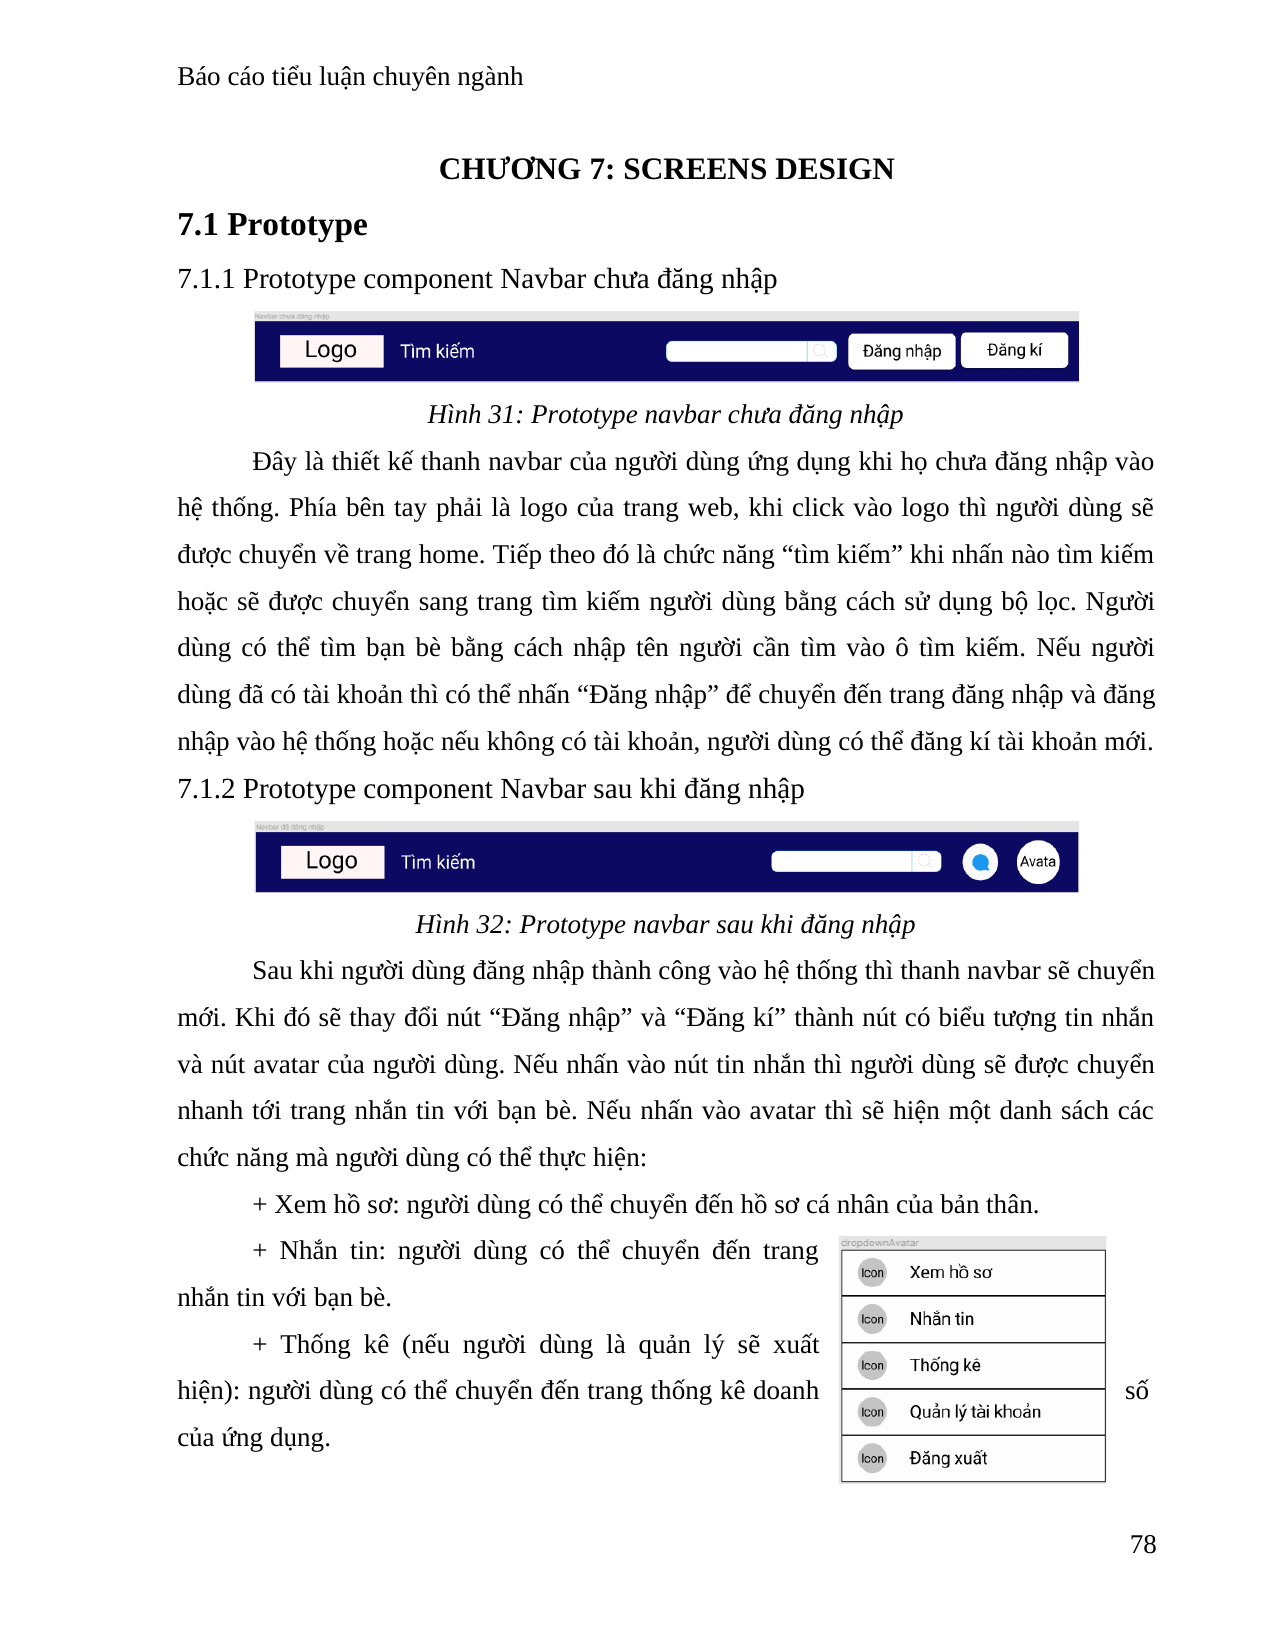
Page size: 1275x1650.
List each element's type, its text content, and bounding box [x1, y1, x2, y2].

text + Xem hồ sơ: người dùng có thể chuyển đến hồ sơ cá nhân của bản thân. [177, 1188, 1156, 1219]
text 7.1.1 Prototype component Navbar chưa đăng nhập [177, 261, 1156, 295]
text + Thống kê (nếu người dùng là quản lý sẽ xuất hiện): người dùng có thể chuyển đến trang thống kê doanh số của ứng dụng. [177, 1328, 838, 1452]
picture [838, 1236, 1107, 1484]
picture [254, 311, 1080, 383]
text Hình 32: Prototype navbar sau khi đăng nhập [177, 908, 1156, 939]
picture [254, 821, 1080, 893]
text 7.1.2 Prototype component Navbar sau khi đăng nhập [177, 772, 1156, 805]
text Sau khi người dùng đăng nhập thành công vào hệ thống thì thanh navbar sẽ chuyển mới. Khi đó sẽ thay đổi nút “Đăng nhập” và “Đăng kí” thành nút có biểu tượng tin nhắn và nút avatar của người dùng. Nếu nhấn vào nút tin nhắn thì người dùng sẽ được chuyển nhanh tới trang nhắn tin với bạn bè. Nếu nhấn vào avatar thì sẽ hiện một danh sách các chức năng mà người dùng có thể thực hiện: [177, 954, 1156, 1172]
text CHƯƠNG 7: SCREENS DESIGN [177, 150, 1156, 186]
text Hình 31: Prototype navbar chưa đăng nhập [177, 398, 1156, 429]
text Đây là thiết kế thanh navbar của người dùng ứng dụng khi họ chưa đăng nhập vào hệ thống. Phía bên tay phải là logo của trang web, khi click vào logo thì người dùng sẽ được chuyển về trang home. Tiếp theo đó là chức năng “tìm kiếm” khi nhấn nào tìm kiếm hoặc sẽ được chuyển sang trang tìm kiếm người dùng bằng cách sử dụng bộ lọc. Người dùng có thể tìm bạn bè bằng cách nhập tên người cần tìm vào ô tìm kiếm. Nếu người dùng đã có tài khoản thì có thể nhấn “Đăng nhập” để chuyển đến trang đăng nhập và đăng nhập vào hệ thống hoặc nếu không có tài khoản, người dùng có thể đăng kí tài khoản mới. [177, 445, 1156, 756]
text + Nhắn tin: người dùng có thể chuyển đến trang nhắn tin với bạn bè. [177, 1234, 1156, 1312]
text 7.1 Prototype [177, 204, 1156, 242]
